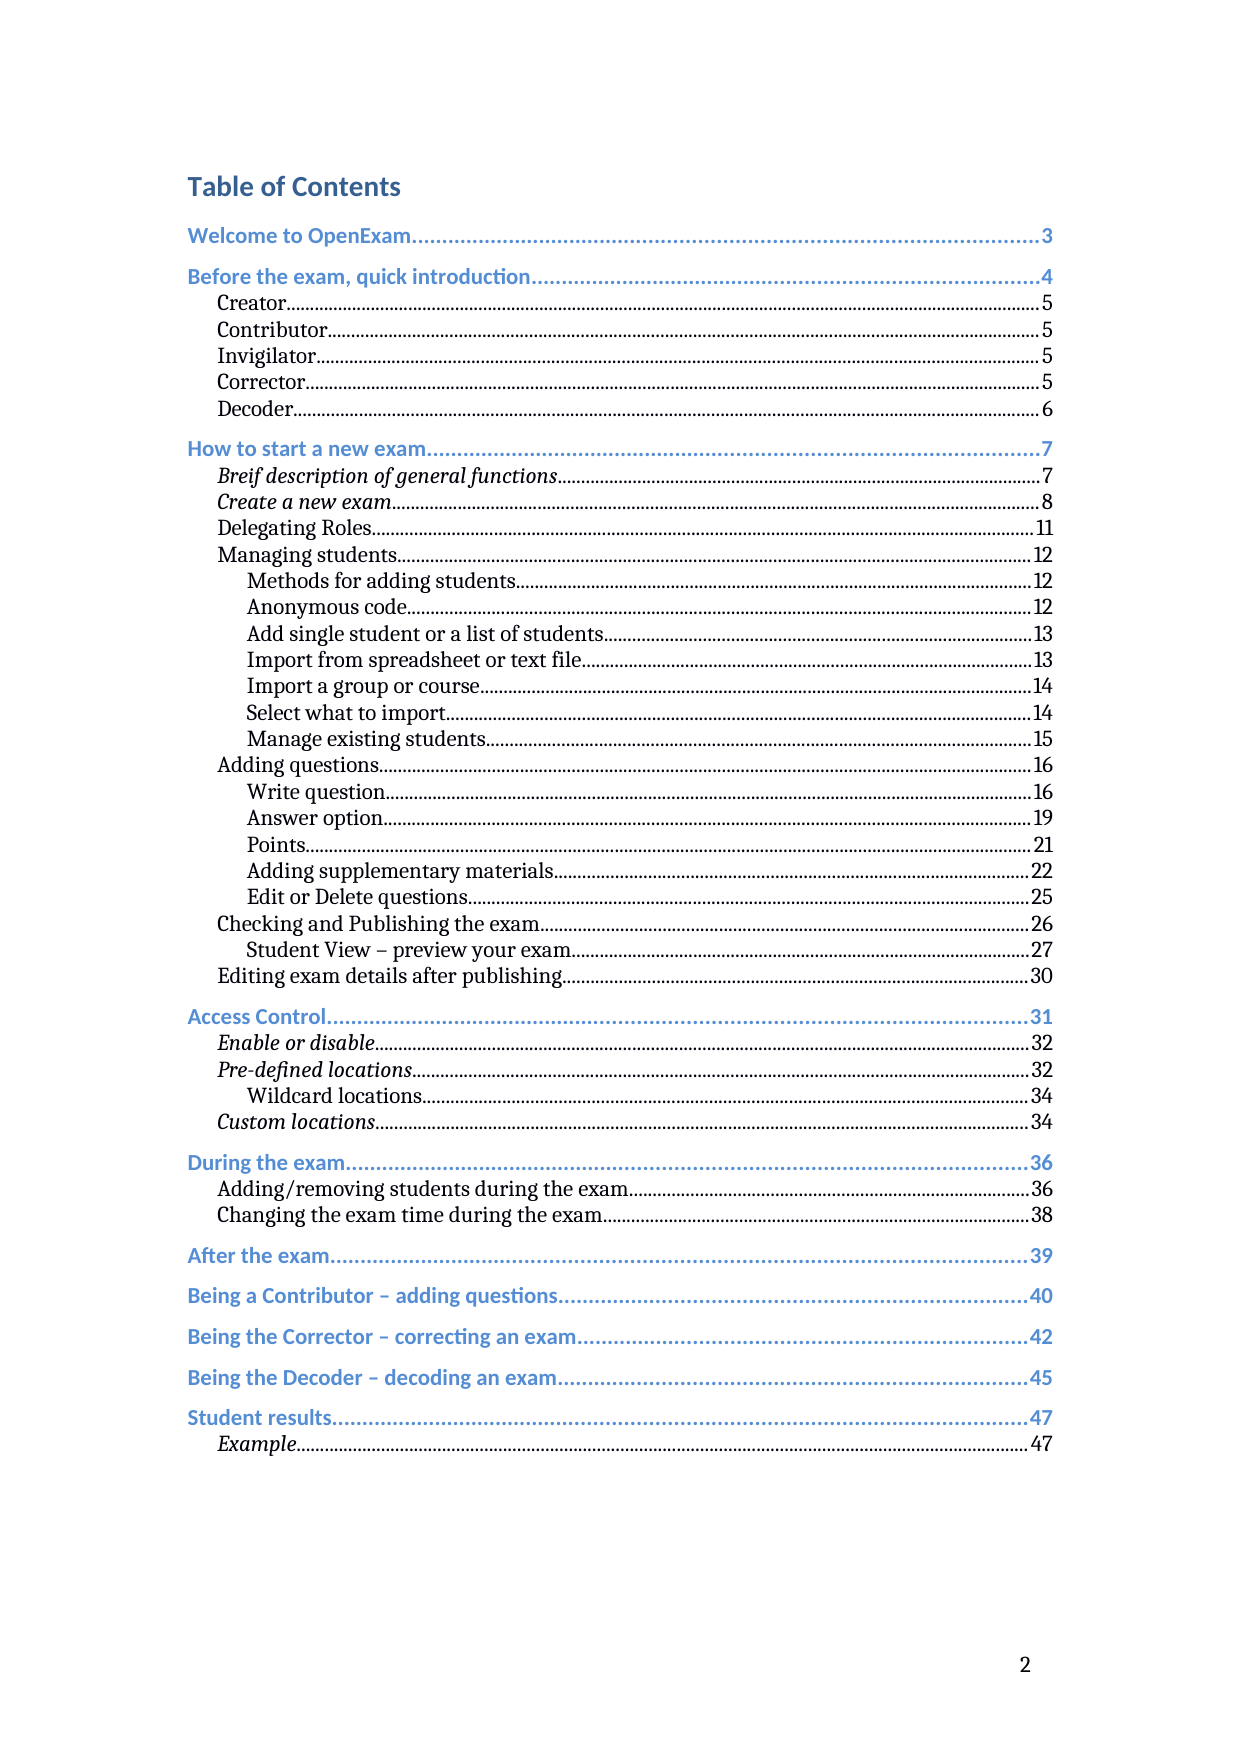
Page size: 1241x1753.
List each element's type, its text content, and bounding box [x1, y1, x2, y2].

text Example 47 [217, 1431, 1053, 1458]
text Decoder 6 [217, 396, 1053, 422]
text Import from spreadsheet or text file 13 [247, 647, 1053, 673]
text Before the exam, quick introduction 4 [187, 262, 1053, 290]
text Import a group or course 14 [247, 673, 1053, 699]
text Add single student or a list of students 13 [247, 621, 1053, 647]
text Creator 5 [217, 290, 1053, 316]
text Being a Contributor – adding questions 40 [187, 1282, 1053, 1310]
text After the exam 39 [187, 1241, 1053, 1269]
text Changing the exam time during the exam 38 [217, 1202, 1053, 1229]
text Student View – preview your exam 27 [247, 937, 1053, 963]
text Answer option 19 [247, 805, 1053, 831]
text Contributor 5 [217, 316, 1053, 343]
text Edit or Delete questions 25 [247, 884, 1053, 910]
text Adding questions 16 [217, 752, 1053, 779]
text Student results 47 [187, 1403, 1053, 1431]
text Checking and Publishing the exam 26 [217, 910, 1053, 937]
text Adding supplementary materials 22 [247, 858, 1053, 884]
text How to start a new exam 7 [187, 434, 1053, 462]
text Delegating Roles 11 [217, 515, 1053, 541]
text Select what to import 14 [247, 699, 1053, 726]
text Pre-defined locations 32 [217, 1056, 1053, 1083]
text Being the Corrector – correcting an exam 42 [187, 1322, 1053, 1350]
text During the exam 36 [187, 1148, 1053, 1176]
text Write question 16 [247, 779, 1053, 805]
text Manage existing students 15 [247, 726, 1053, 752]
text Being the Decoder – decoding an exam 45 [187, 1363, 1053, 1391]
text Create a new exam 8 [217, 489, 1053, 515]
text Managing students 12 [217, 541, 1053, 568]
subtitle Table of Contents [187, 168, 1053, 204]
text Welcome to OpenExam 3 [187, 222, 1053, 249]
text Access Control 31 [187, 1002, 1053, 1030]
text Anonymous code 12 [247, 594, 1053, 621]
text Editing exam details after publishing 30 [217, 963, 1053, 989]
text Enable or disable 32 [217, 1030, 1053, 1056]
text Corrector 5 [217, 369, 1053, 396]
text Points 21 [247, 831, 1053, 858]
text Adding/removing students during the exam 36 [217, 1176, 1053, 1202]
text Wildcard locations 34 [247, 1083, 1053, 1109]
text Custom locations 34 [217, 1109, 1053, 1135]
text Methods for adding students 12 [247, 568, 1053, 594]
text Invigilator 5 [217, 343, 1053, 369]
text Breif description of general functions 7 [217, 462, 1053, 489]
